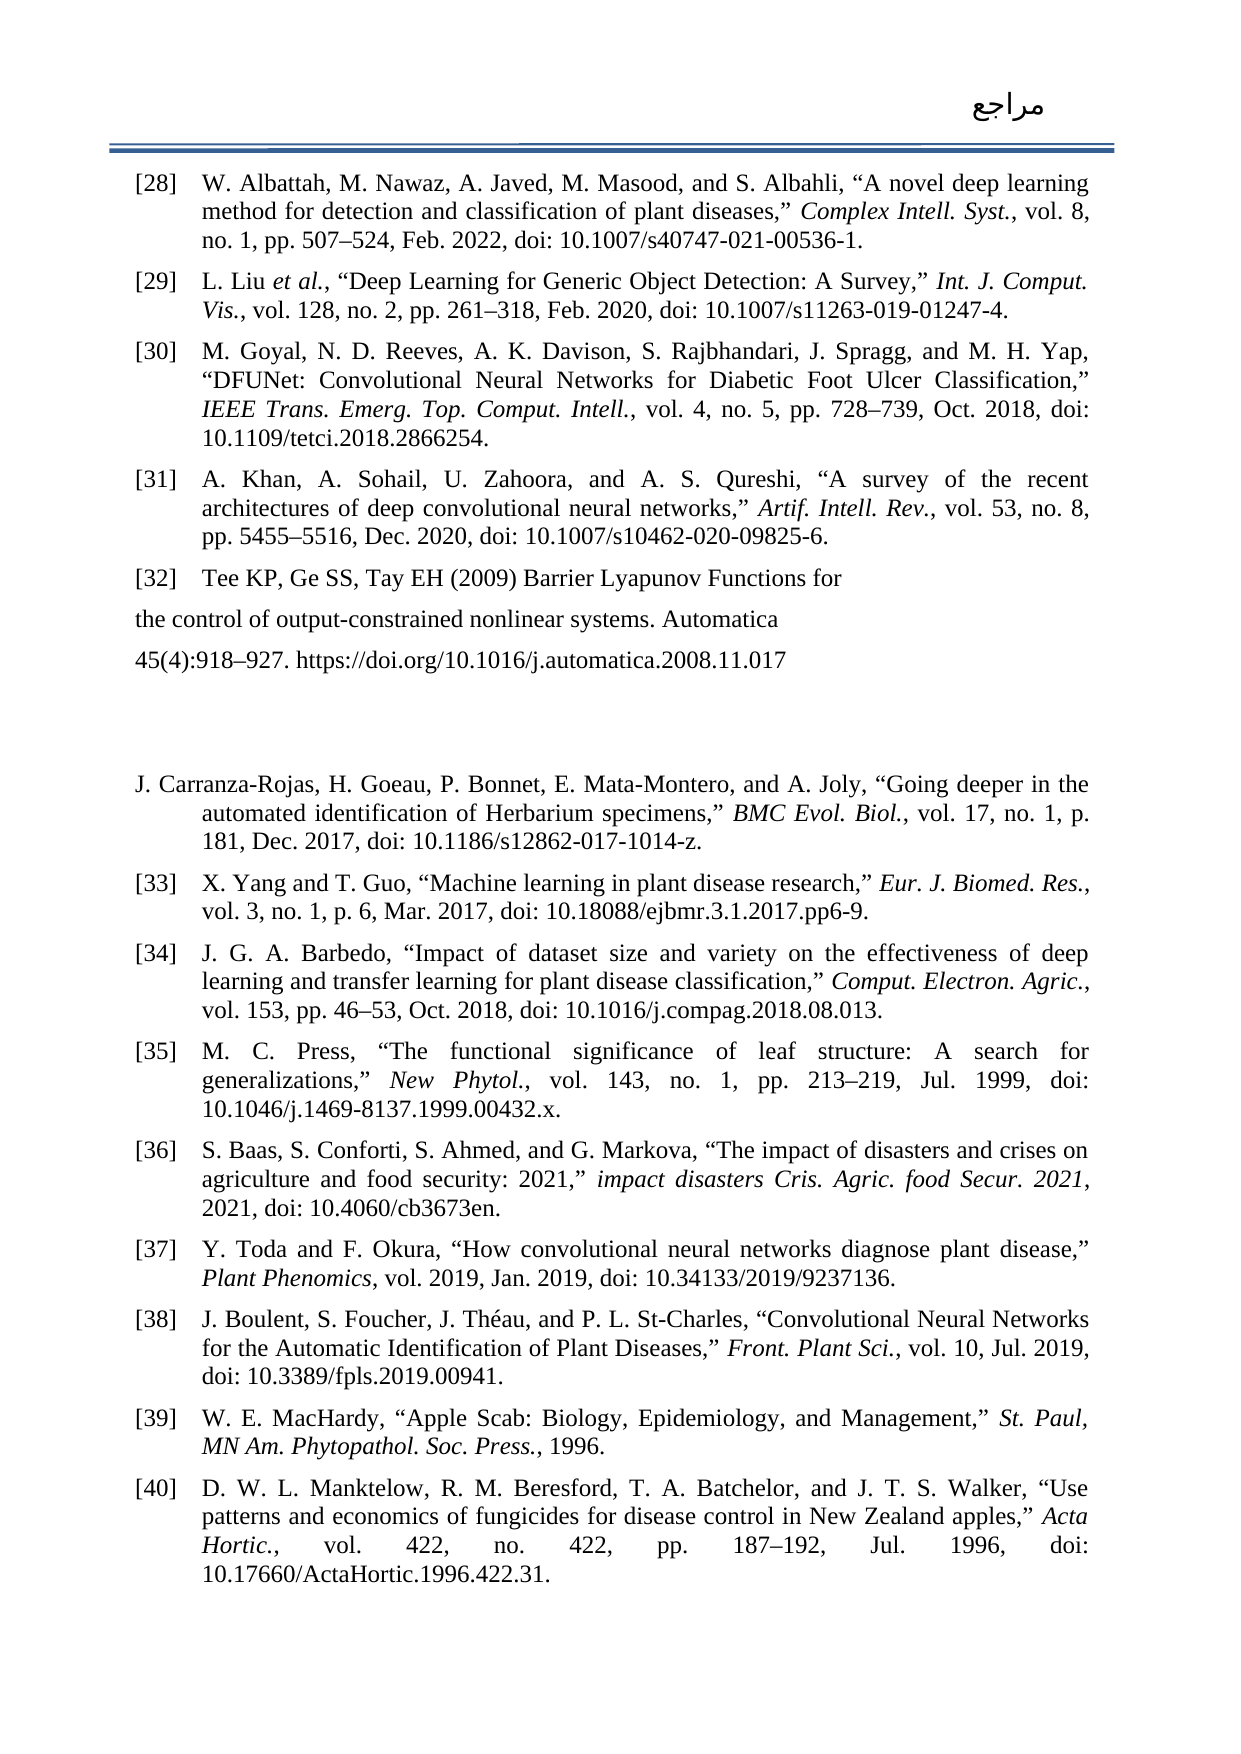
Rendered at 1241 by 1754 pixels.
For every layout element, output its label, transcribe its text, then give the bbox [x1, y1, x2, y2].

text [30] M. Goyal, N. D. Reeves, A. K. Davison, S. Rajbhandari, J. Spragg, and M. H. Yap, “DFUNet: Convolutional Neural Networks for Diabetic Foot Ulcer Classification,” IEEE Trans. Emerg. Top. Comput. Intell., vol. 4, no. 5, pp. 728–739, Oct. 2018, doi: 10.1109/tetci.2018.2866254. [135, 336, 1090, 451]
text the control of output-constrained nonlinear systems. Automatica [135, 604, 1090, 633]
text [40] D. W. L. Manktelow, R. M. Beresford, T. A. Batchelor, and J. T. S. Walker, “Use patterns and economics of fungicides for disease control in New Zealand apples,” Acta Hortic., vol. 422, no. 422, pp. 187–192, Jul. 1996, doi: 10.17660/ActaHortic.1996.422.31. [135, 1473, 1090, 1588]
text [28] W. Albattah, M. Nawaz, A. Javed, M. Masood, and S. Albahli, “A novel deep learning method for detection and classification of plant diseases,” Complex Intell. Syst., vol. 8, no. 1, pp. 507–524, Feb. 2022, doi: 10.1007/s40747-021-00536-1. [135, 168, 1090, 254]
text J. Carranza-Rojas, H. Goeau, P. Bonnet, E. Mata-Montero, and A. Joly, “Going deeper in the automated identification of Herbarium specimens,” BMC Evol. Biol., vol. 17, no. 1, p. 181, Dec. 2017, doi: 10.1186/s12862-017-1014-z. [135, 769, 1090, 855]
text 45(4):918–927. https://doi.org/10.1016/j.automatica.2008.11.017 [135, 645, 1090, 674]
text [31] A. Khan, A. Sohail, U. Zahoora, and A. S. Qureshi, “A survey of the recent architectures of deep convolutional neural networks,” Artif. Intell. Rev., vol. 53, no. 8, pp. 5455–5516, Dec. 2020, doi: 10.1007/s10462-020-09825-6. [135, 464, 1090, 550]
text [35] M. C. Press, “The functional significance of leaf structure: A search for generalizations,” New Phytol., vol. 143, no. 1, pp. 213–219, Jul. 1999, doi: 10.1046/j.1469-8137.1999.00432.x. [135, 1036, 1090, 1123]
text [38] J. Boulent, S. Foucher, J. Théau, and P. L. St-Charles, “Convolutional Neural Networks for the Automatic Identification of Plant Diseases,” Front. Plant Sci., vol. 10, Jul. 2019, doi: 10.3389/fpls.2019.00941. [135, 1304, 1090, 1390]
text [32] Tee KP, Ge SS, Tay EH (2009) Barrier Lyapunov Functions for [135, 563, 1090, 591]
text [36] S. Baas, S. Conforti, S. Ahmed, and G. Markova, “The impact of disasters and crises on agriculture and food security: 2021,” impact disasters Cris. Agric. food Secur. 2021, 2021, doi: 10.4060/cb3673en. [135, 1135, 1090, 1221]
text [37] Y. Toda and F. Okura, “How convolutional neural networks diagnose plant disease,” Plant Phenomics, vol. 2019, Jan. 2019, doi: 10.34133/2019/9237136. [135, 1234, 1090, 1291]
text [29] L. Liu et al., “Deep Learning for Generic Object Detection: A Survey,” Int. J. Comput. Vis., vol. 128, no. 2, pp. 261–318, Feb. 2020, doi: 10.1007/s11263-019-01247-4. [135, 266, 1090, 324]
text [33] X. Yang and T. Guo, “Machine learning in plant disease research,” Eur. J. Biomed. Res., vol. 3, no. 1, p. 6, Mar. 2017, doi: 10.18088/ejbmr.3.1.2017.pp6-9. [135, 868, 1090, 925]
text [39] W. E. MacHardy, “Apple Scab: Biology, Epidemiology, and Management,” St. Paul, MN Am. Phytopathol. Soc. Press., 1996. [135, 1403, 1090, 1460]
text [34] J. G. A. Barbedo, “Impact of dataset size and variety on the effectiveness of deep learning and transfer learning for plant disease classification,” Comput. Electron. Agric., vol. 153, pp. 46–53, Oct. 2018, doi: 10.1016/j.compag.2018.08.013. [135, 938, 1090, 1024]
